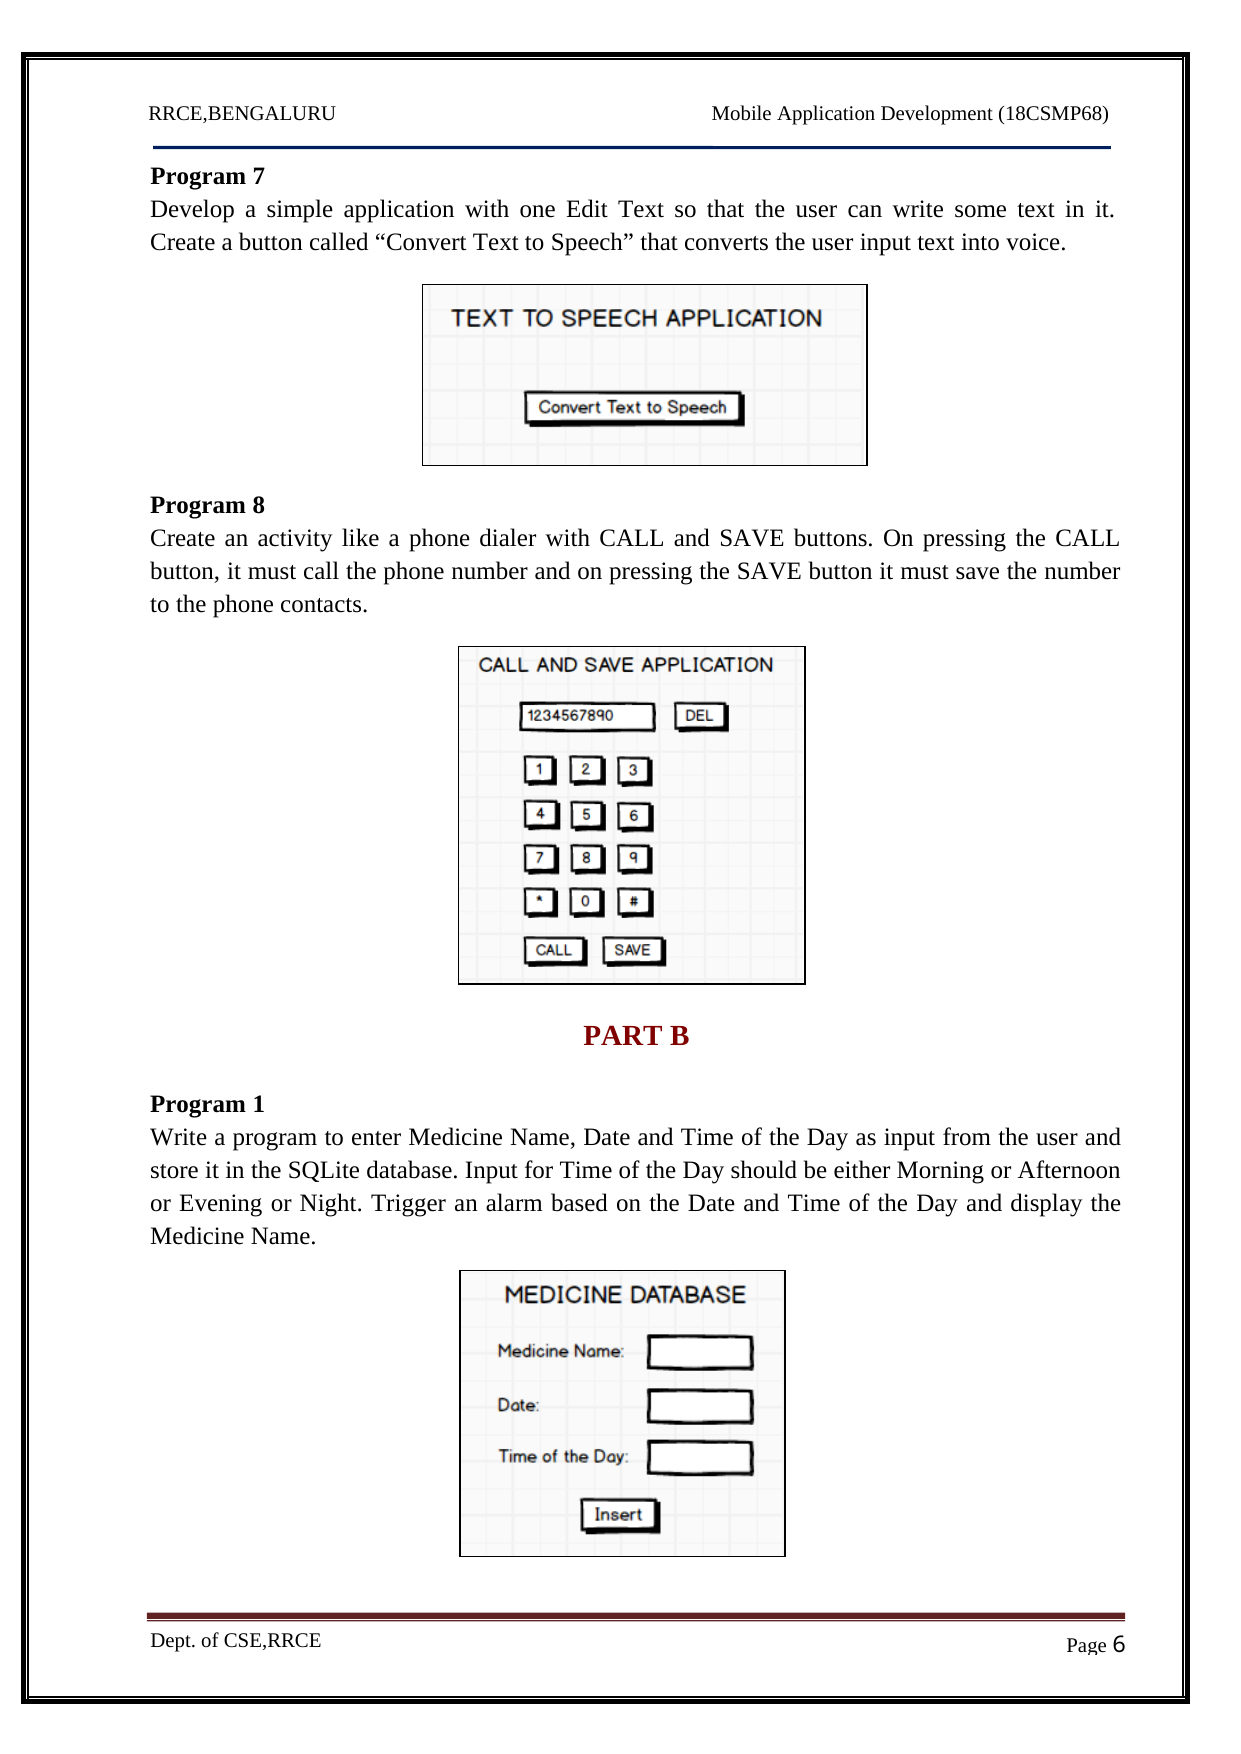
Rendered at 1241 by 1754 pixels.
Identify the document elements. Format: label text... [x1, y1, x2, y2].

text Write a program to enter Medicine Name, Date and Time of the Day as input from the user and store it in the SQLite database. Input for Time of the Day should be either Morning or Afternoon or Evening or Night. Trigger an alarm based on the Date and Time of the Day and display the Medicine Name. [150, 1122, 1122, 1250]
picture [461, 1271, 784, 1556]
text Develop a simple application with one Edit Text so that the user can write some text in it. Create a button called “Convert Text to Speech” that converts the user input text into voice. [150, 194, 1117, 256]
picture [423, 285, 864, 465]
subtitle PART B [255, 1018, 1018, 1051]
picture [459, 647, 803, 983]
subtitle Program 1 [150, 1089, 1138, 1118]
text Create an activity like a phone dialer with CALL and SAVE buttons. On pressing the CALL button, it must call the phone number and on pressing the SAVE button it must save the number to the phone contacts. [150, 523, 1122, 617]
